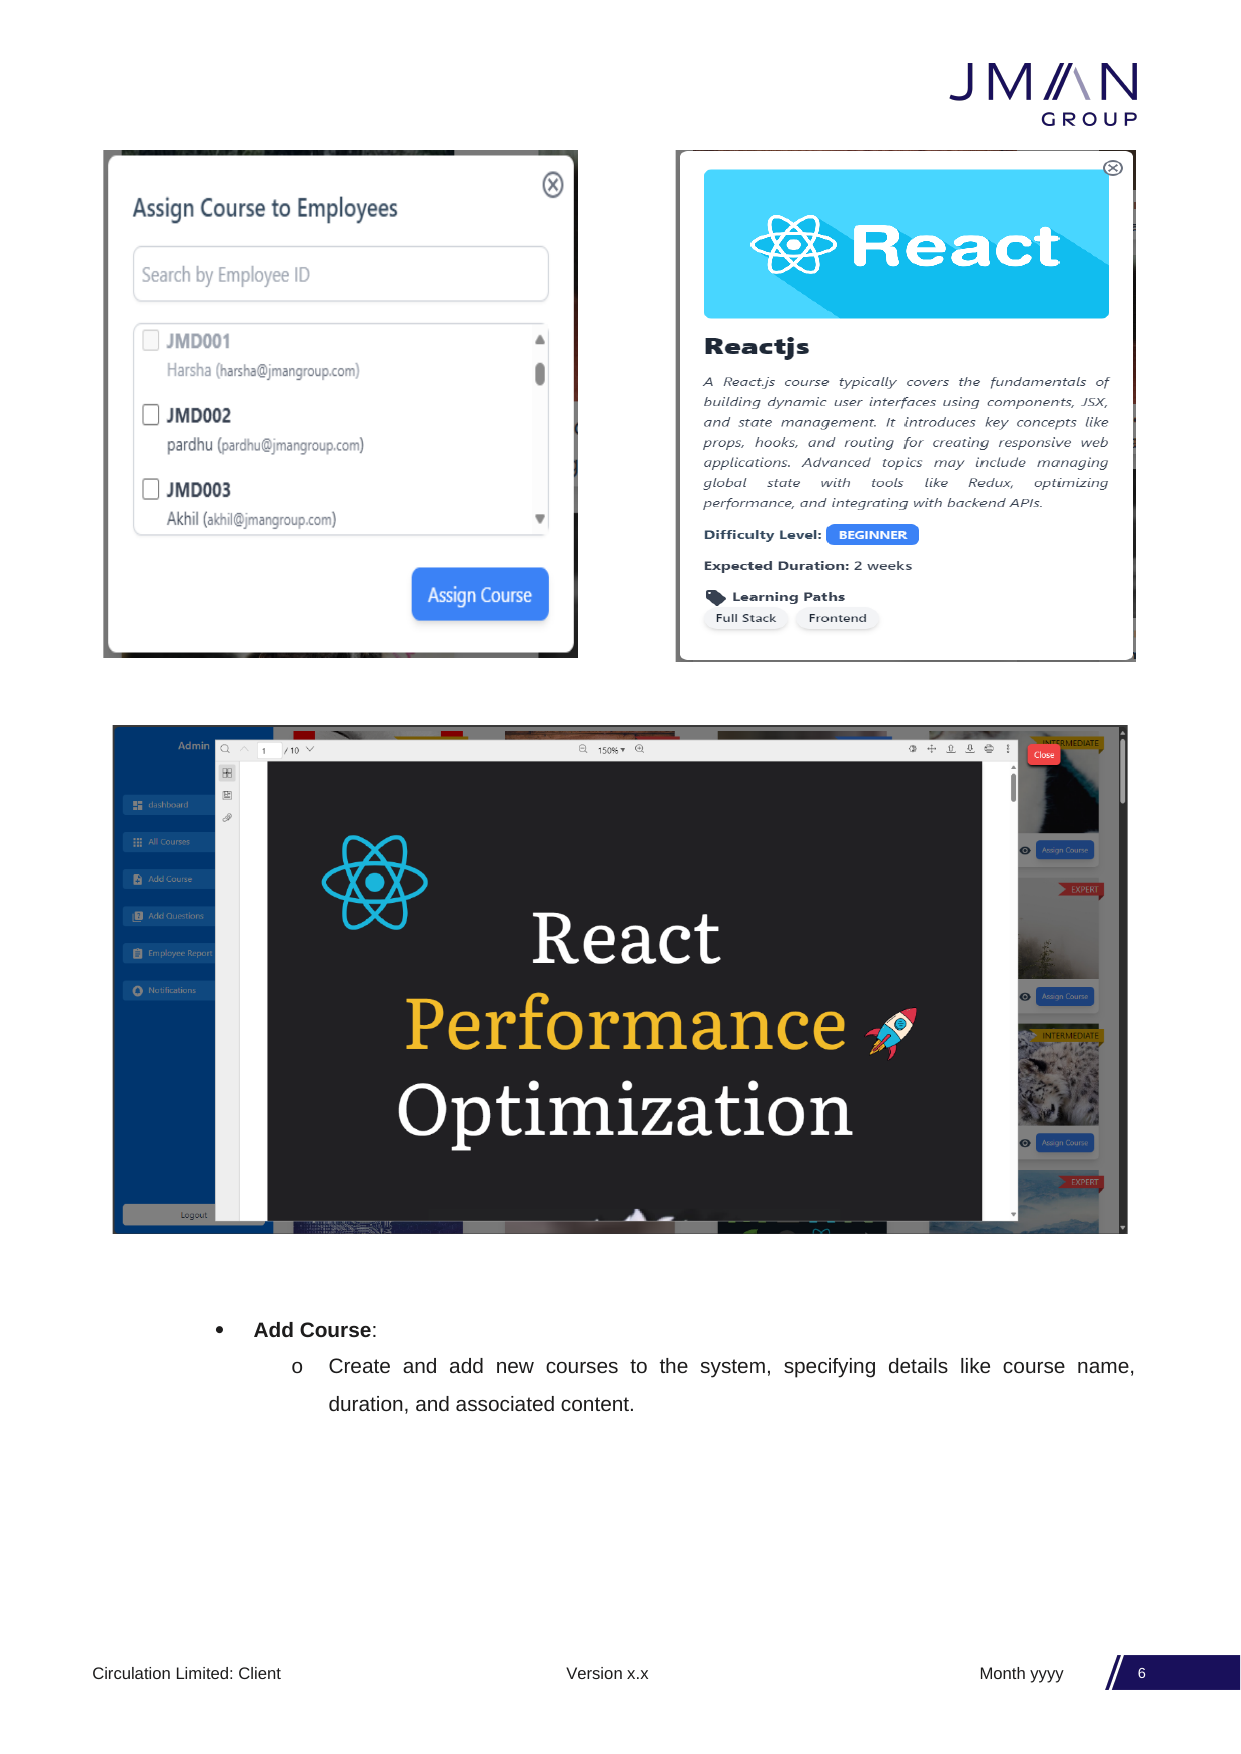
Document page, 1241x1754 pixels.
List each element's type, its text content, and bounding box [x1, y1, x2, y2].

picture [949, 63, 1137, 126]
list Add Course: [216, 1318, 1137, 1342]
picture [103, 150, 578, 658]
picture [1105, 1655, 1241, 1690]
picture [112, 725, 1128, 1234]
list Create and add new courses to the system, specifying details like course name, duration, and associated content. [291, 1354, 1137, 1415]
picture [675, 150, 1136, 662]
